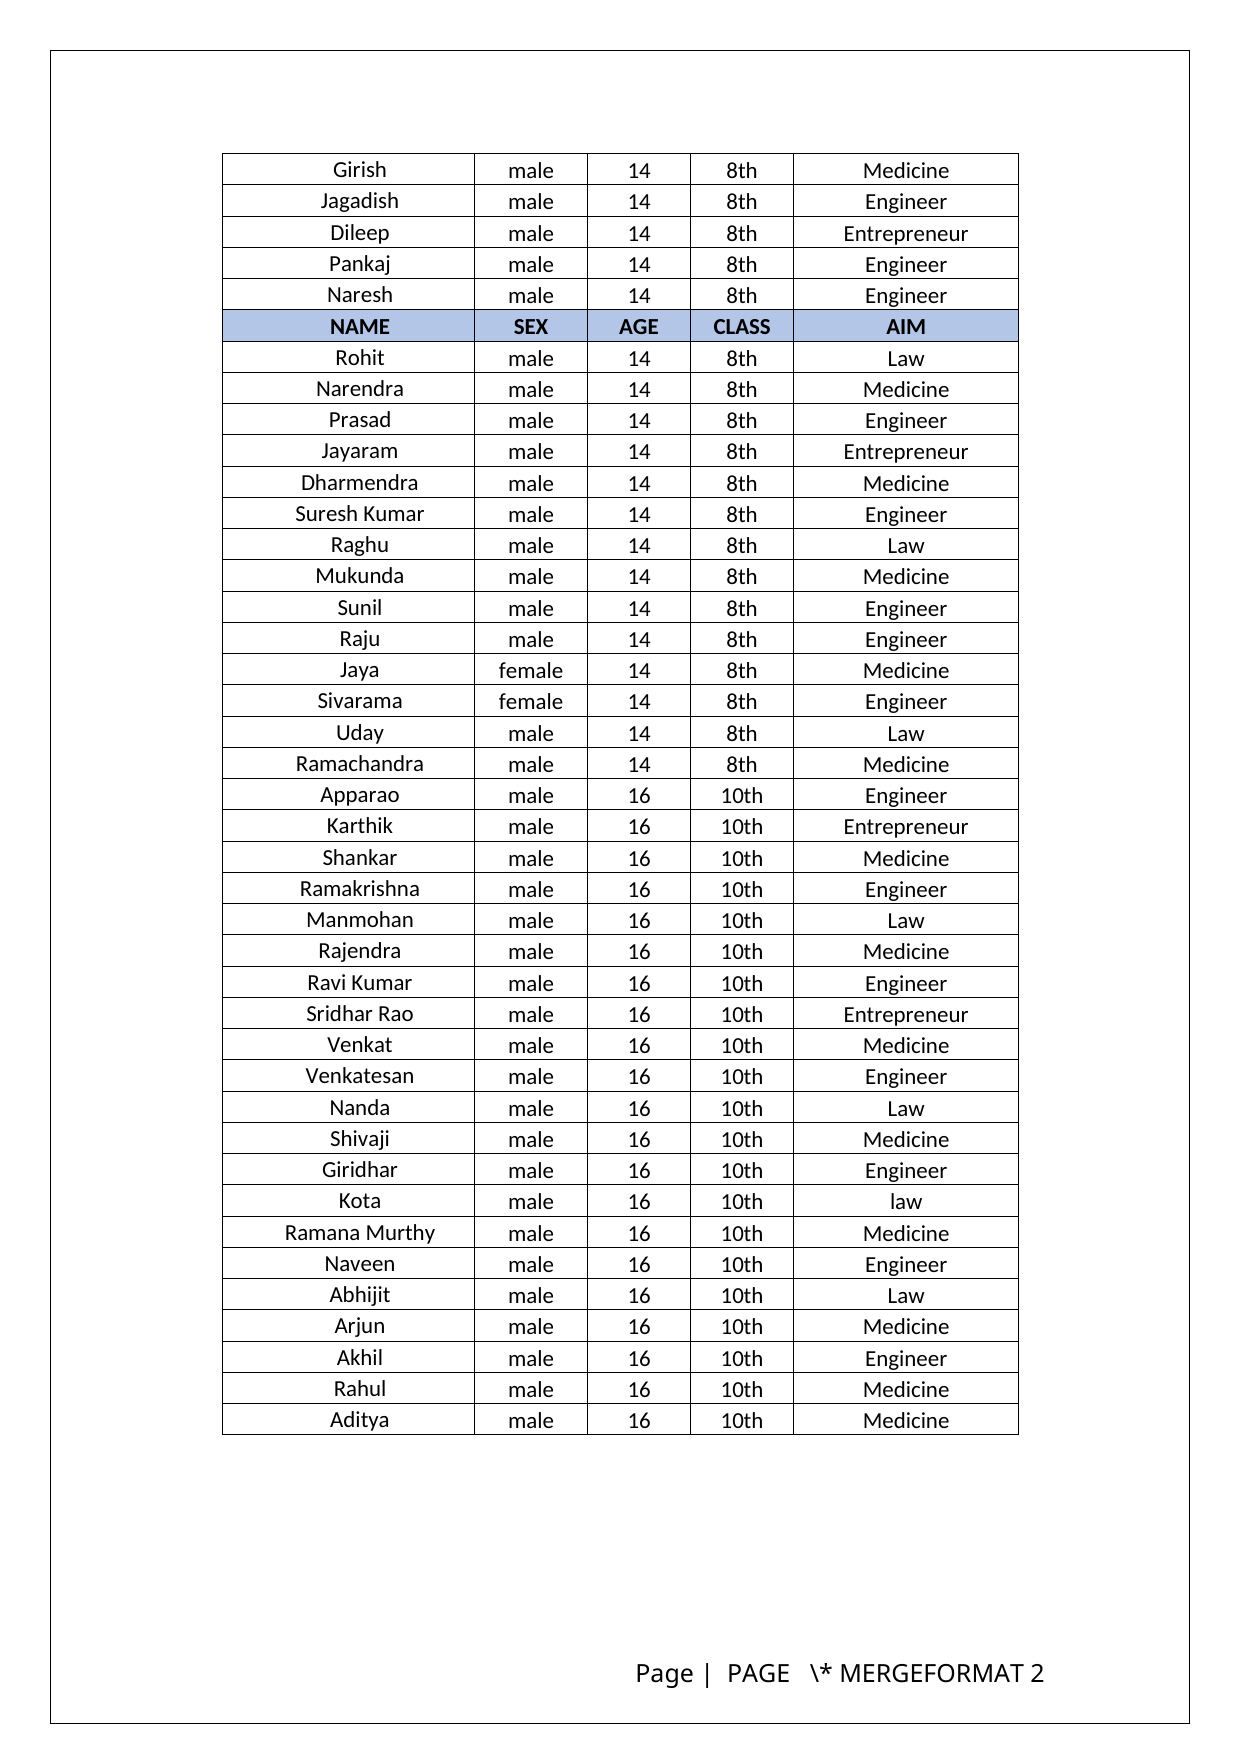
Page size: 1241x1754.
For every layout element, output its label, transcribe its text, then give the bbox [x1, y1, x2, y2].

table_cell Narendra [223, 373, 474, 403]
table_cell 10th [691, 1029, 793, 1059]
table_cell male [475, 154, 587, 184]
table_cell Medicine [794, 560, 1018, 591]
table_cell male [475, 592, 587, 622]
table_cell 16 [588, 873, 690, 903]
table_cell 10th [691, 1248, 793, 1278]
table_cell 16 [588, 904, 690, 934]
table_cell 16 [588, 998, 690, 1028]
table_cell 16 [588, 1248, 690, 1278]
table_cell Raju [223, 623, 474, 653]
table_cell Engineer [794, 592, 1018, 622]
table_cell Engineer [794, 279, 1018, 309]
table_cell Shivaji [223, 1123, 474, 1153]
table_cell Engineer [794, 1154, 1018, 1184]
table_cell Akhil [223, 1342, 474, 1372]
table_cell 14 [588, 154, 690, 184]
table_cell Law [794, 717, 1018, 747]
table_cell 14 [588, 685, 690, 716]
table_cell 16 [588, 1404, 690, 1434]
table_cell 10th [691, 779, 793, 809]
table_cell Engineer [794, 685, 1018, 716]
table_cell 16 [588, 1092, 690, 1122]
table_cell Ravi Kumar [223, 967, 474, 997]
table_cell 16 [588, 1029, 690, 1059]
table_cell male [475, 935, 587, 966]
table_cell Engineer [794, 404, 1018, 434]
table_cell 10th [691, 1217, 793, 1247]
table_cell Engineer [794, 779, 1018, 809]
table_cell 10th [691, 873, 793, 903]
table_cell 10th [691, 1060, 793, 1091]
table_cell male [475, 342, 587, 372]
table_cell AGE [588, 310, 690, 341]
table_cell Rohit [223, 342, 474, 372]
table_cell male [475, 967, 587, 997]
table_cell 10th [691, 904, 793, 934]
table_cell 10th [691, 1123, 793, 1153]
table_cell Engineer [794, 1060, 1018, 1091]
table_cell male [475, 1185, 587, 1216]
table_cell 8th [691, 498, 793, 528]
table_cell law [794, 1185, 1018, 1216]
table_cell Mukunda [223, 560, 474, 591]
table_cell Apparao [223, 779, 474, 809]
table_cell 8th [691, 654, 793, 684]
table_cell 8th [691, 342, 793, 372]
table_cell 14 [588, 404, 690, 434]
table_cell 8th [691, 373, 793, 403]
table_cell 16 [588, 967, 690, 997]
table_cell Rajendra [223, 935, 474, 966]
table_cell Law [794, 1279, 1018, 1309]
table_cell Karthik [223, 810, 474, 841]
table_cell male [475, 1029, 587, 1059]
table_cell male [475, 623, 587, 653]
table_cell 16 [588, 1279, 690, 1309]
table_cell 8th [691, 748, 793, 778]
table_cell female [475, 654, 587, 684]
table_cell 10th [691, 1404, 793, 1434]
table_cell NAME [223, 310, 474, 341]
table_cell Giridhar [223, 1154, 474, 1184]
table_cell male [475, 248, 587, 278]
table_cell 14 [588, 529, 690, 559]
table_cell 14 [588, 217, 690, 247]
table_cell 8th [691, 154, 793, 184]
table_cell 10th [691, 1373, 793, 1403]
table_cell Medicine [794, 1123, 1018, 1153]
table_cell male [475, 810, 587, 841]
table_cell Prasad [223, 404, 474, 434]
table_cell 10th [691, 810, 793, 841]
table_cell Sivarama [223, 685, 474, 716]
table_cell Medicine [794, 1404, 1018, 1434]
table_cell 14 [588, 467, 690, 497]
table_cell 10th [691, 1279, 793, 1309]
table_cell CLASS [691, 310, 793, 341]
table_cell Rahul [223, 1373, 474, 1403]
table_cell 10th [691, 842, 793, 872]
table_cell Girish [223, 154, 474, 184]
table_cell Medicine [794, 1217, 1018, 1247]
table_cell Naveen [223, 1248, 474, 1278]
table_cell Aditya [223, 1404, 474, 1434]
table_cell 8th [691, 560, 793, 591]
table_cell 16 [588, 842, 690, 872]
table_cell Medicine [794, 842, 1018, 872]
table_cell female [475, 685, 587, 716]
table_cell Naresh [223, 279, 474, 309]
table_cell 10th [691, 998, 793, 1028]
table_cell 14 [588, 248, 690, 278]
table_cell Engineer [794, 873, 1018, 903]
table_cell Medicine [794, 373, 1018, 403]
table_cell 14 [588, 592, 690, 622]
table_cell Entrepreneur [794, 810, 1018, 841]
table_cell 14 [588, 717, 690, 747]
table_cell Medicine [794, 1029, 1018, 1059]
table_cell 8th [691, 592, 793, 622]
table_cell male [475, 1310, 587, 1341]
table_cell 8th [691, 467, 793, 497]
table_cell 8th [691, 217, 793, 247]
table_cell male [475, 1154, 587, 1184]
table_cell Ramachandra [223, 748, 474, 778]
table_cell Jagadish [223, 185, 474, 216]
table_cell 14 [588, 373, 690, 403]
table_cell male [475, 560, 587, 591]
table_cell Sunil [223, 592, 474, 622]
table_cell 8th [691, 685, 793, 716]
table_cell male [475, 904, 587, 934]
table_cell Dharmendra [223, 467, 474, 497]
table_cell 16 [588, 1185, 690, 1216]
table_cell Venkatesan [223, 1060, 474, 1091]
table_cell male [475, 217, 587, 247]
table_cell male [475, 467, 587, 497]
table_cell Engineer [794, 967, 1018, 997]
table_cell Entrepreneur [794, 435, 1018, 466]
table_cell 16 [588, 1373, 690, 1403]
table_cell male [475, 279, 587, 309]
table_cell male [475, 873, 587, 903]
table_cell 16 [588, 935, 690, 966]
table_cell male [475, 748, 587, 778]
table_cell Venkat [223, 1029, 474, 1059]
table_cell Engineer [794, 1248, 1018, 1278]
table_cell Shankar [223, 842, 474, 872]
table_cell 8th [691, 623, 793, 653]
table_cell Jaya [223, 654, 474, 684]
table_cell 14 [588, 185, 690, 216]
table_cell male [475, 498, 587, 528]
table_cell 16 [588, 1123, 690, 1153]
table_cell Ramana Murthy [223, 1217, 474, 1247]
table_cell Engineer [794, 498, 1018, 528]
table_cell Law [794, 529, 1018, 559]
table_cell AIM [794, 310, 1018, 341]
table_cell male [475, 1373, 587, 1403]
table_cell Nanda [223, 1092, 474, 1122]
table_cell Suresh Kumar [223, 498, 474, 528]
table_cell Entrepreneur [794, 217, 1018, 247]
table_cell 10th [691, 1154, 793, 1184]
table_cell Engineer [794, 185, 1018, 216]
table_cell Raghu [223, 529, 474, 559]
table_cell male [475, 1217, 587, 1247]
table_cell male [475, 1342, 587, 1372]
table_cell male [475, 1060, 587, 1091]
table_cell 8th [691, 404, 793, 434]
table_cell Uday [223, 717, 474, 747]
table_cell Kota [223, 1185, 474, 1216]
table_cell Sridhar Rao [223, 998, 474, 1028]
table_cell male [475, 1404, 587, 1434]
table_cell 8th [691, 717, 793, 747]
table_cell male [475, 404, 587, 434]
table_cell male [475, 779, 587, 809]
table_cell 8th [691, 279, 793, 309]
table_cell Medicine [794, 748, 1018, 778]
table_cell Engineer [794, 1342, 1018, 1372]
table_cell 16 [588, 810, 690, 841]
table_cell male [475, 1123, 587, 1153]
table_cell 8th [691, 248, 793, 278]
table_cell male [475, 842, 587, 872]
table_cell Medicine [794, 467, 1018, 497]
table_cell Medicine [794, 154, 1018, 184]
table_cell 16 [588, 1154, 690, 1184]
table_cell 16 [588, 1342, 690, 1372]
table_cell Law [794, 904, 1018, 934]
table_cell 8th [691, 185, 793, 216]
table_cell male [475, 1092, 587, 1122]
table_cell male [475, 998, 587, 1028]
table_cell Engineer [794, 248, 1018, 278]
table_cell male [475, 717, 587, 747]
table_cell male [475, 185, 587, 216]
table_cell Entrepreneur [794, 998, 1018, 1028]
table_cell 16 [588, 1060, 690, 1091]
table_cell Law [794, 1092, 1018, 1122]
table_cell Medicine [794, 1310, 1018, 1341]
table_cell Ramakrishna [223, 873, 474, 903]
table_cell Law [794, 342, 1018, 372]
table_cell male [475, 529, 587, 559]
table_cell 10th [691, 1092, 793, 1122]
table_cell 8th [691, 529, 793, 559]
table_cell Abhijit [223, 1279, 474, 1309]
table_cell 10th [691, 967, 793, 997]
table_cell male [475, 1248, 587, 1278]
table_cell 16 [588, 1310, 690, 1341]
table_cell male [475, 1279, 587, 1309]
table_cell male [475, 435, 587, 466]
table_cell SEX [475, 310, 587, 341]
table_cell 14 [588, 498, 690, 528]
table_cell Dileep [223, 217, 474, 247]
table_cell Arjun [223, 1310, 474, 1341]
table_cell 10th [691, 1310, 793, 1341]
table_cell 14 [588, 748, 690, 778]
table_cell 8th [691, 435, 793, 466]
table_cell 16 [588, 779, 690, 809]
table_cell 10th [691, 1185, 793, 1216]
table_cell Manmohan [223, 904, 474, 934]
table_cell 14 [588, 560, 690, 591]
table_cell male [475, 373, 587, 403]
table_cell 10th [691, 1342, 793, 1372]
table_cell 16 [588, 1217, 690, 1247]
table_cell 14 [588, 342, 690, 372]
table_cell Medicine [794, 1373, 1018, 1403]
table_cell 10th [691, 935, 793, 966]
table_cell 14 [588, 435, 690, 466]
table_cell Medicine [794, 935, 1018, 966]
table_cell 14 [588, 623, 690, 653]
table_cell Engineer [794, 623, 1018, 653]
table_cell 14 [588, 279, 690, 309]
table_cell 14 [588, 654, 690, 684]
table_cell Jayaram [223, 435, 474, 466]
table_cell Pankaj [223, 248, 474, 278]
table_cell Medicine [794, 654, 1018, 684]
